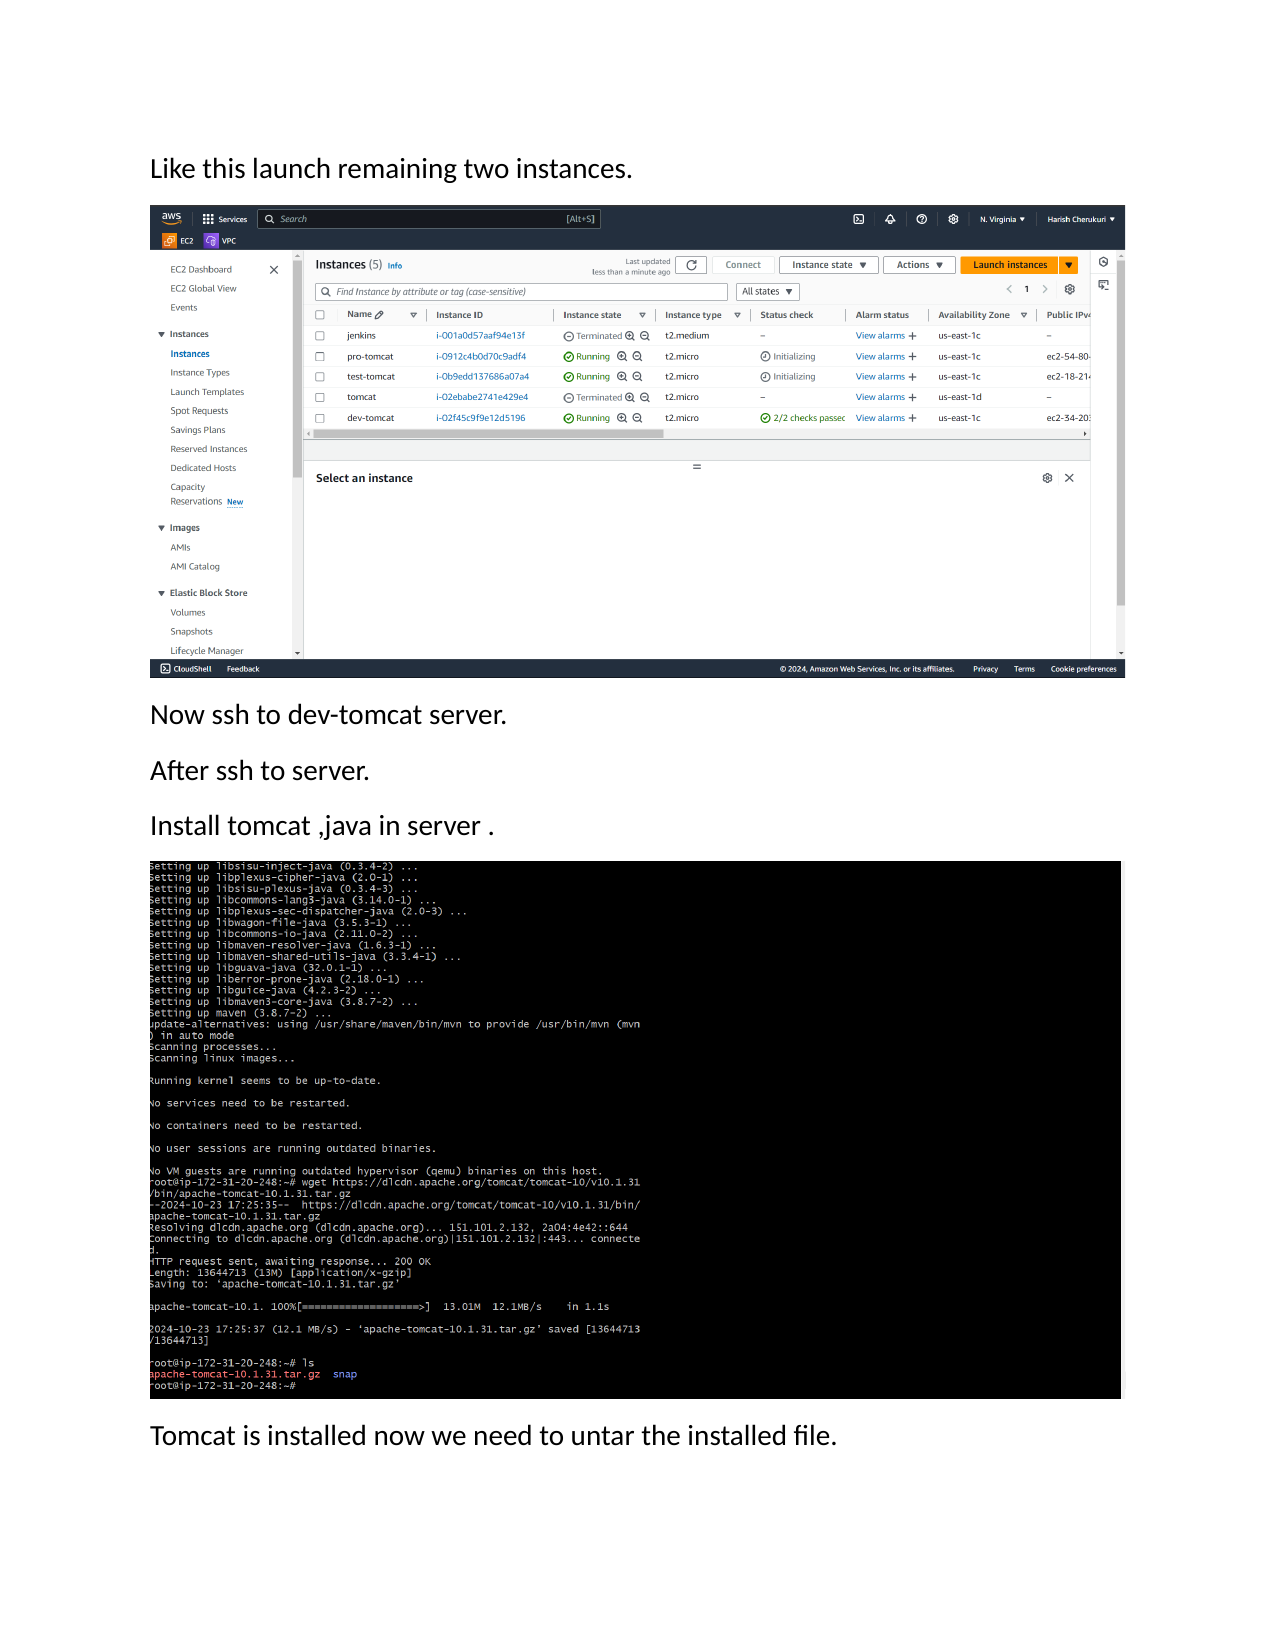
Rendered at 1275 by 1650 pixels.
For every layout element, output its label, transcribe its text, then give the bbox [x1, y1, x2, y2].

picture [150, 861, 1125, 1399]
text After ssh to server. [150, 752, 1125, 787]
text Like this launch remaining two instances. [150, 150, 1125, 186]
text Tomcat is installed now we need to untar the installed file. [150, 1417, 1125, 1453]
picture [150, 205, 1125, 678]
text Install tomcat ,java in server . [150, 807, 1125, 842]
text Now ssh to dev-tomcat server. [150, 696, 1125, 732]
